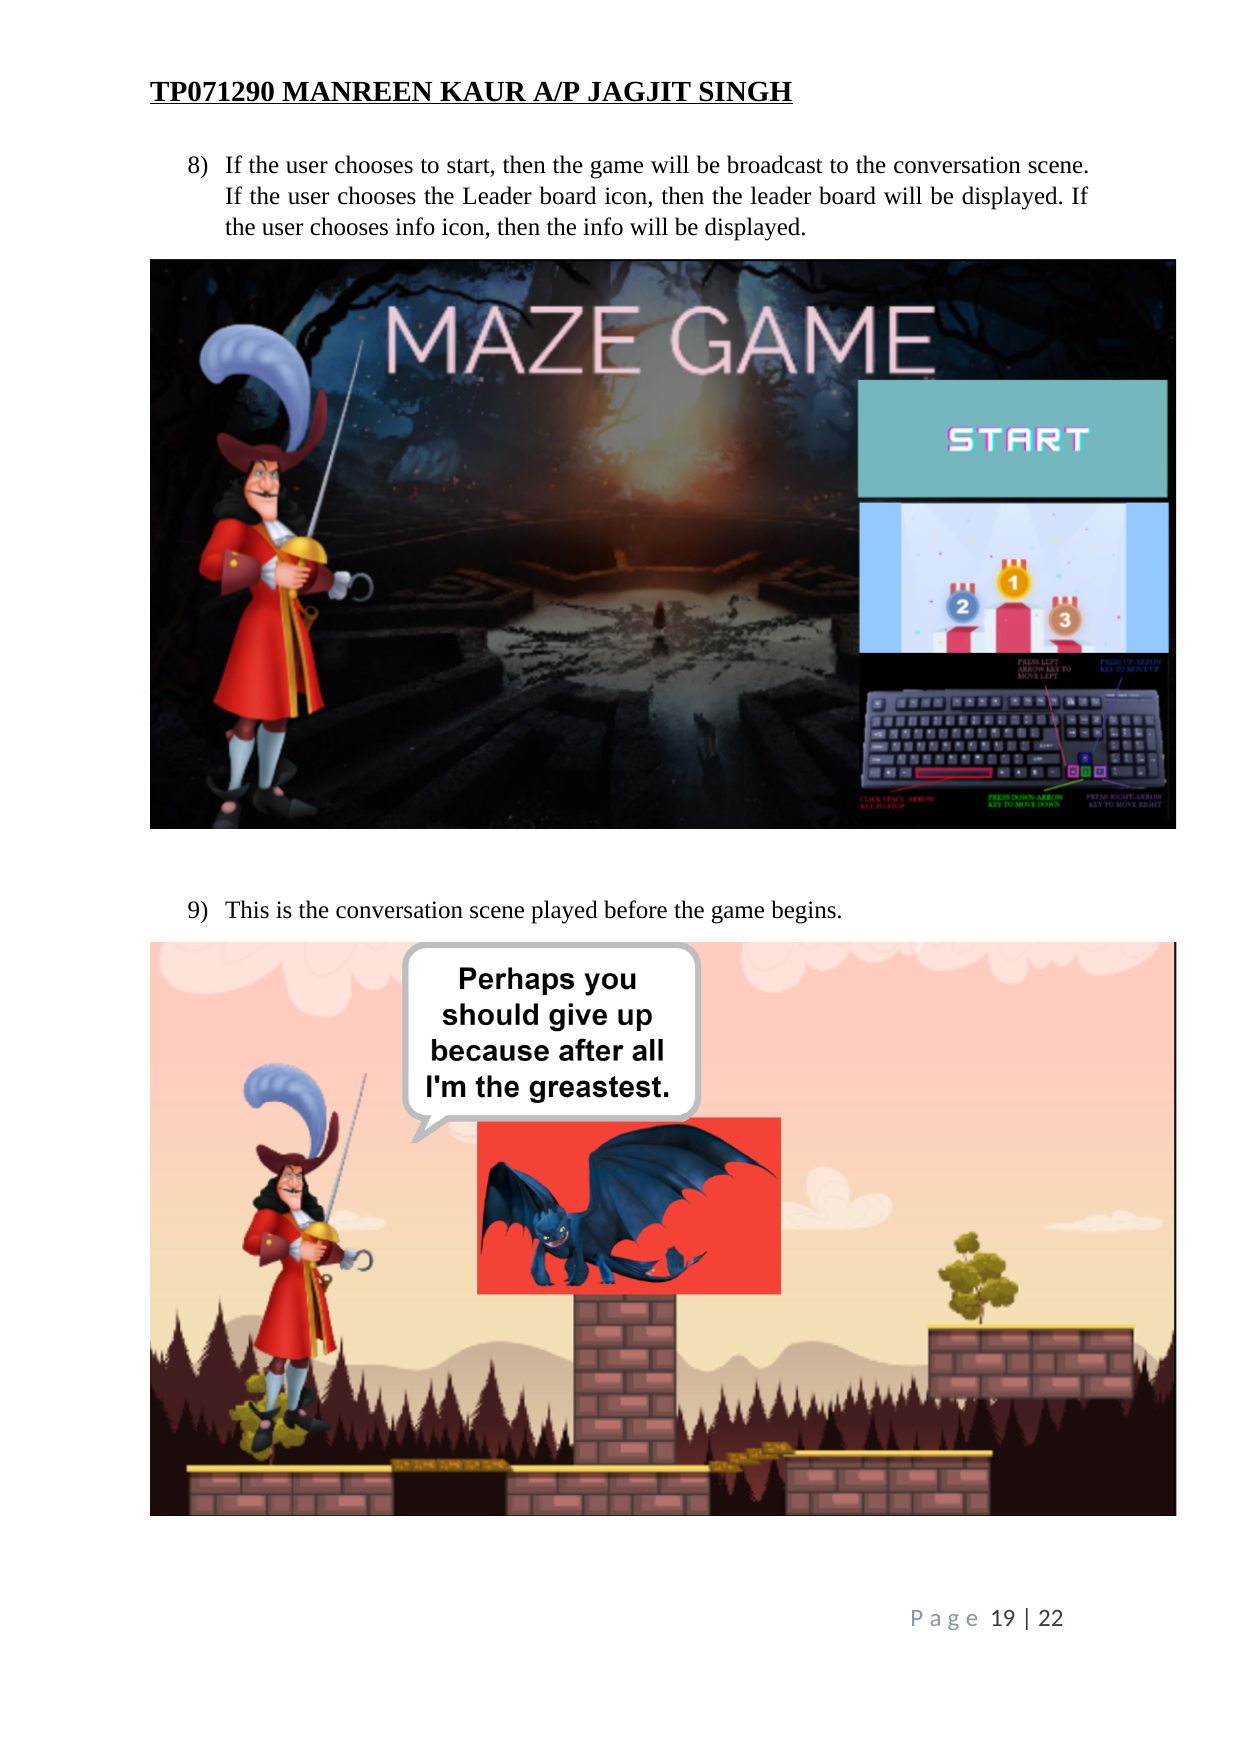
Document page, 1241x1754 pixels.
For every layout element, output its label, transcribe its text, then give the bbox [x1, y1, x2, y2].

list This is the conversation scene played before the game begins. [187, 895, 1090, 924]
picture [150, 942, 1177, 1516]
picture [150, 259, 1177, 829]
list If the user chooses to start, then the game will be broadcast to the conversation scene. If the user chooses the Leader board icon, then the leader board will be displayed. If the user chooses info icon, then the info will be displayed. [187, 150, 1090, 241]
